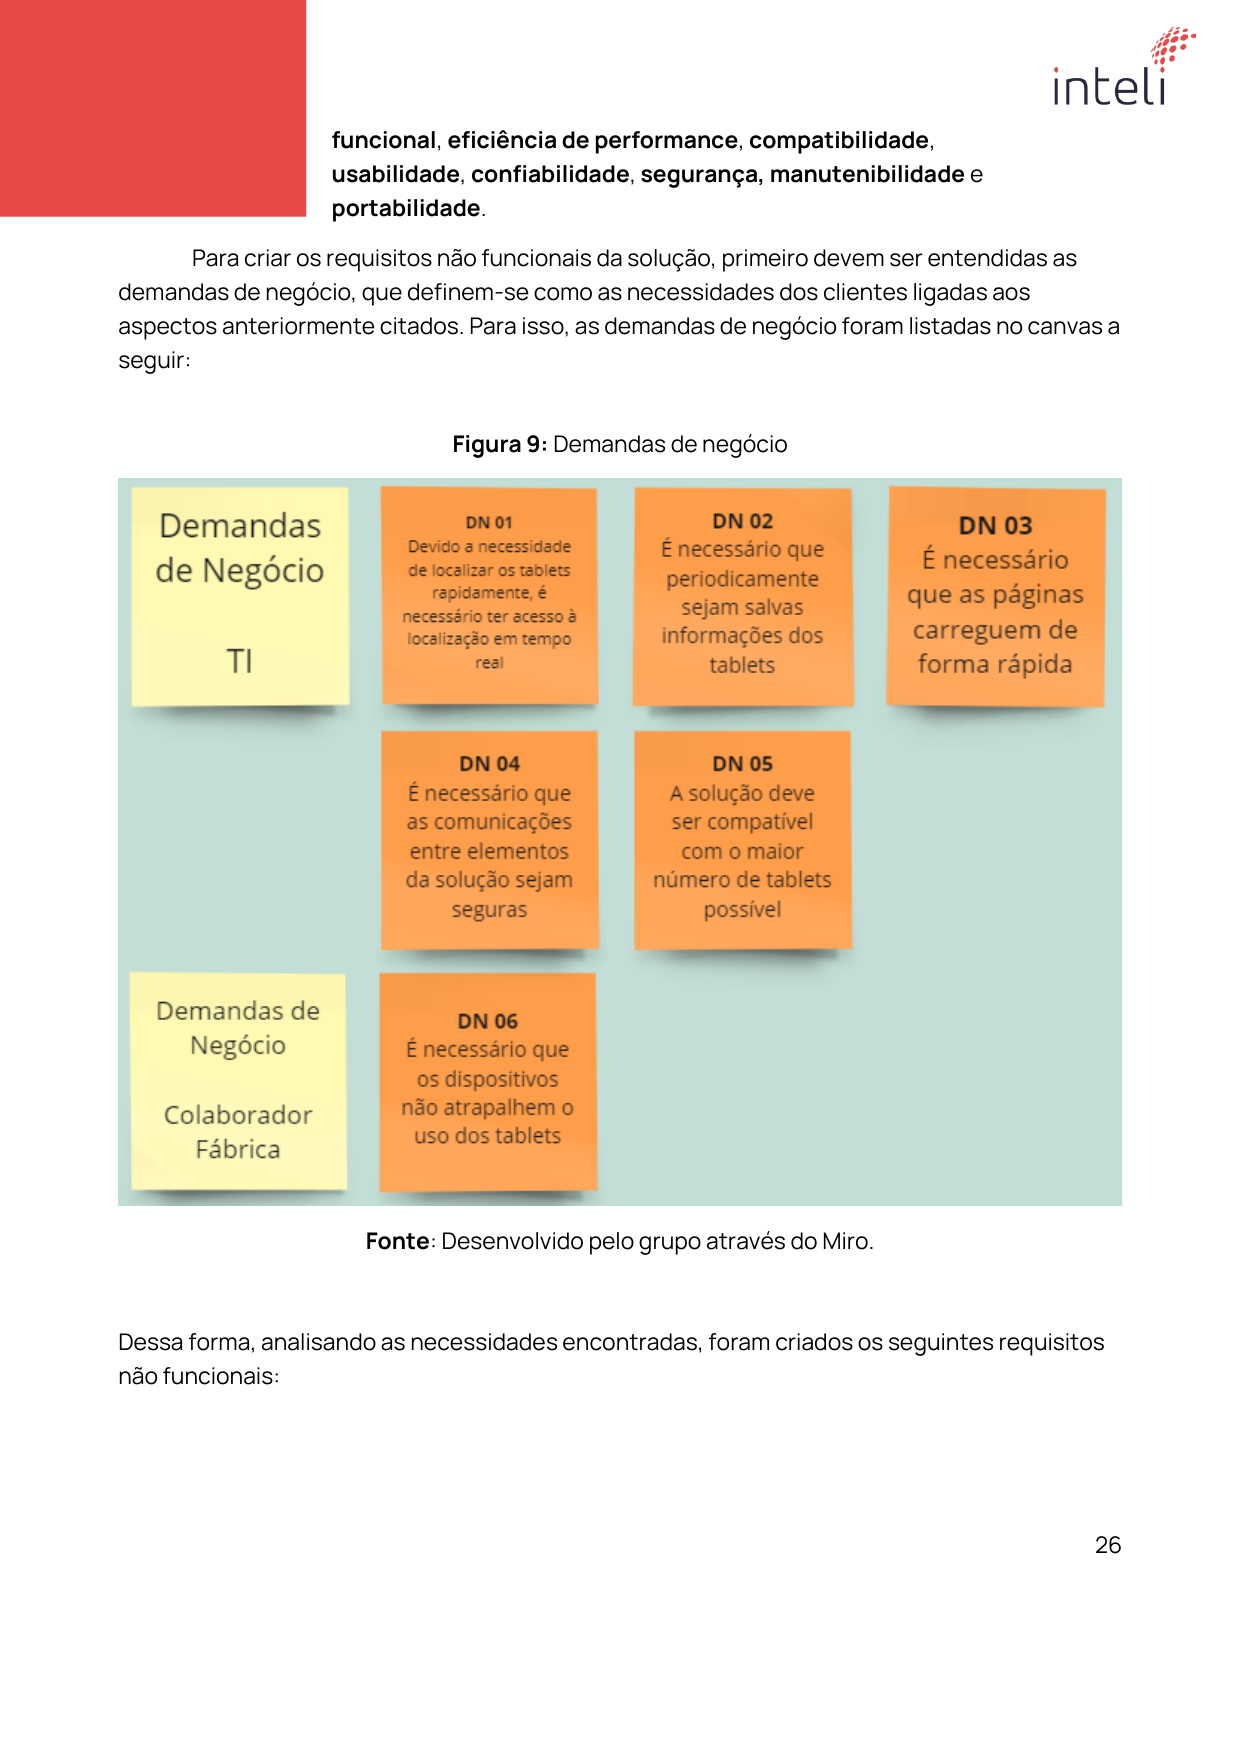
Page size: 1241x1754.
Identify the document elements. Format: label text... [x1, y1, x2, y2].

text Dessa forma, analisando as necessidades encontradas, foram criados os seguintes requisitos não funcionais: [118, 1326, 1122, 1391]
text Para criar os requisitos não funcionais da solução, primeiro devem ser entendidas as demandas de negócio, que definem-se como as necessidades dos clientes ligadas aos aspectos anteriormente citados. Para isso, as demandas de negócio foram listadas no canvas a seguir: [118, 242, 1122, 375]
picture [118, 478, 1123, 1206]
text Fonte: Desenvolvido pelo grupo através do Miro. [118, 1225, 1122, 1256]
picture [0, 0, 307, 217]
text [118, 124, 1122, 223]
picture [1054, 27, 1197, 105]
text Figura 9: Demandas de negócio [118, 394, 1122, 459]
